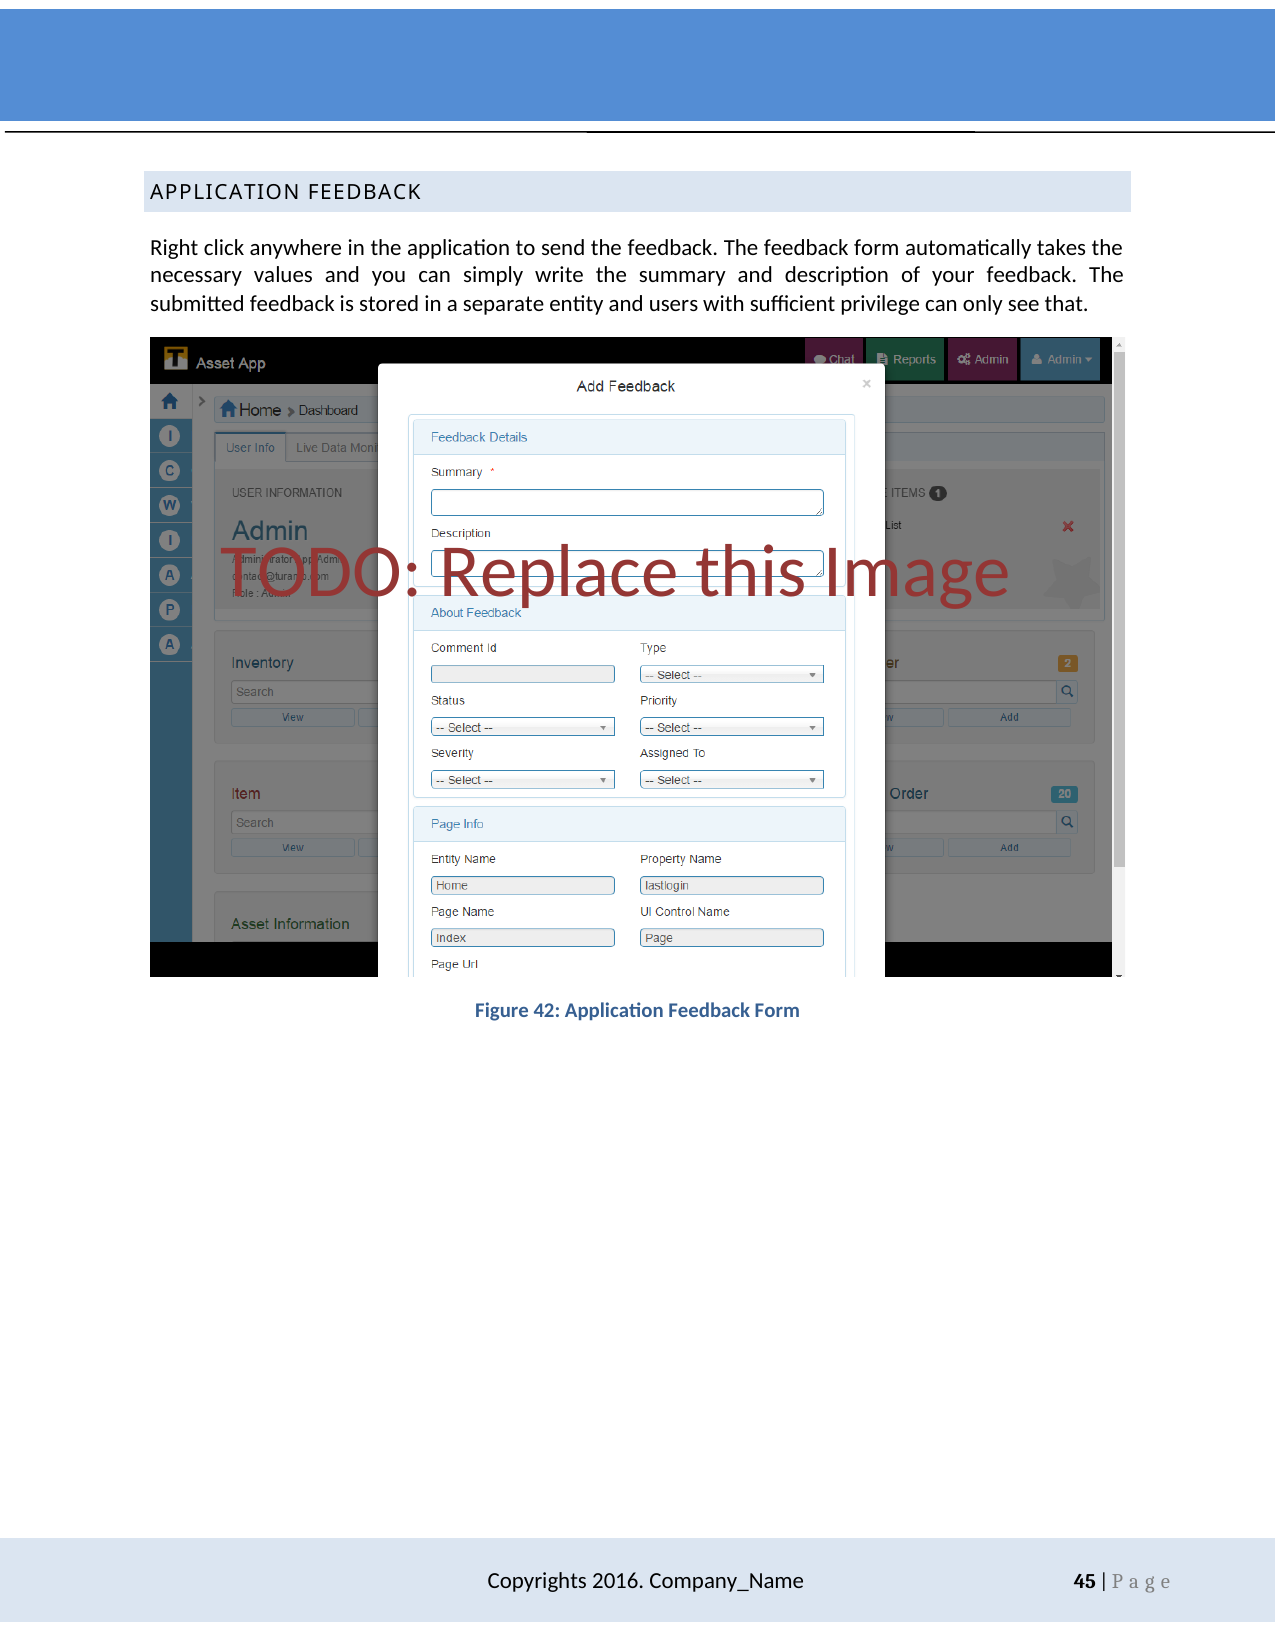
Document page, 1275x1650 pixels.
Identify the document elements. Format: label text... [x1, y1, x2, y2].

subtitle Application Feedback [150, 177, 1125, 206]
picture [150, 337, 1125, 977]
text Right click anywhere in the application to send the feedback. The feedback form automatically takes the necessary values and you can simply write the summary and description of your feedback. The submitted feedback is stored in a separate entity and users with sufficient privilege can only see that. [150, 233, 1125, 317]
